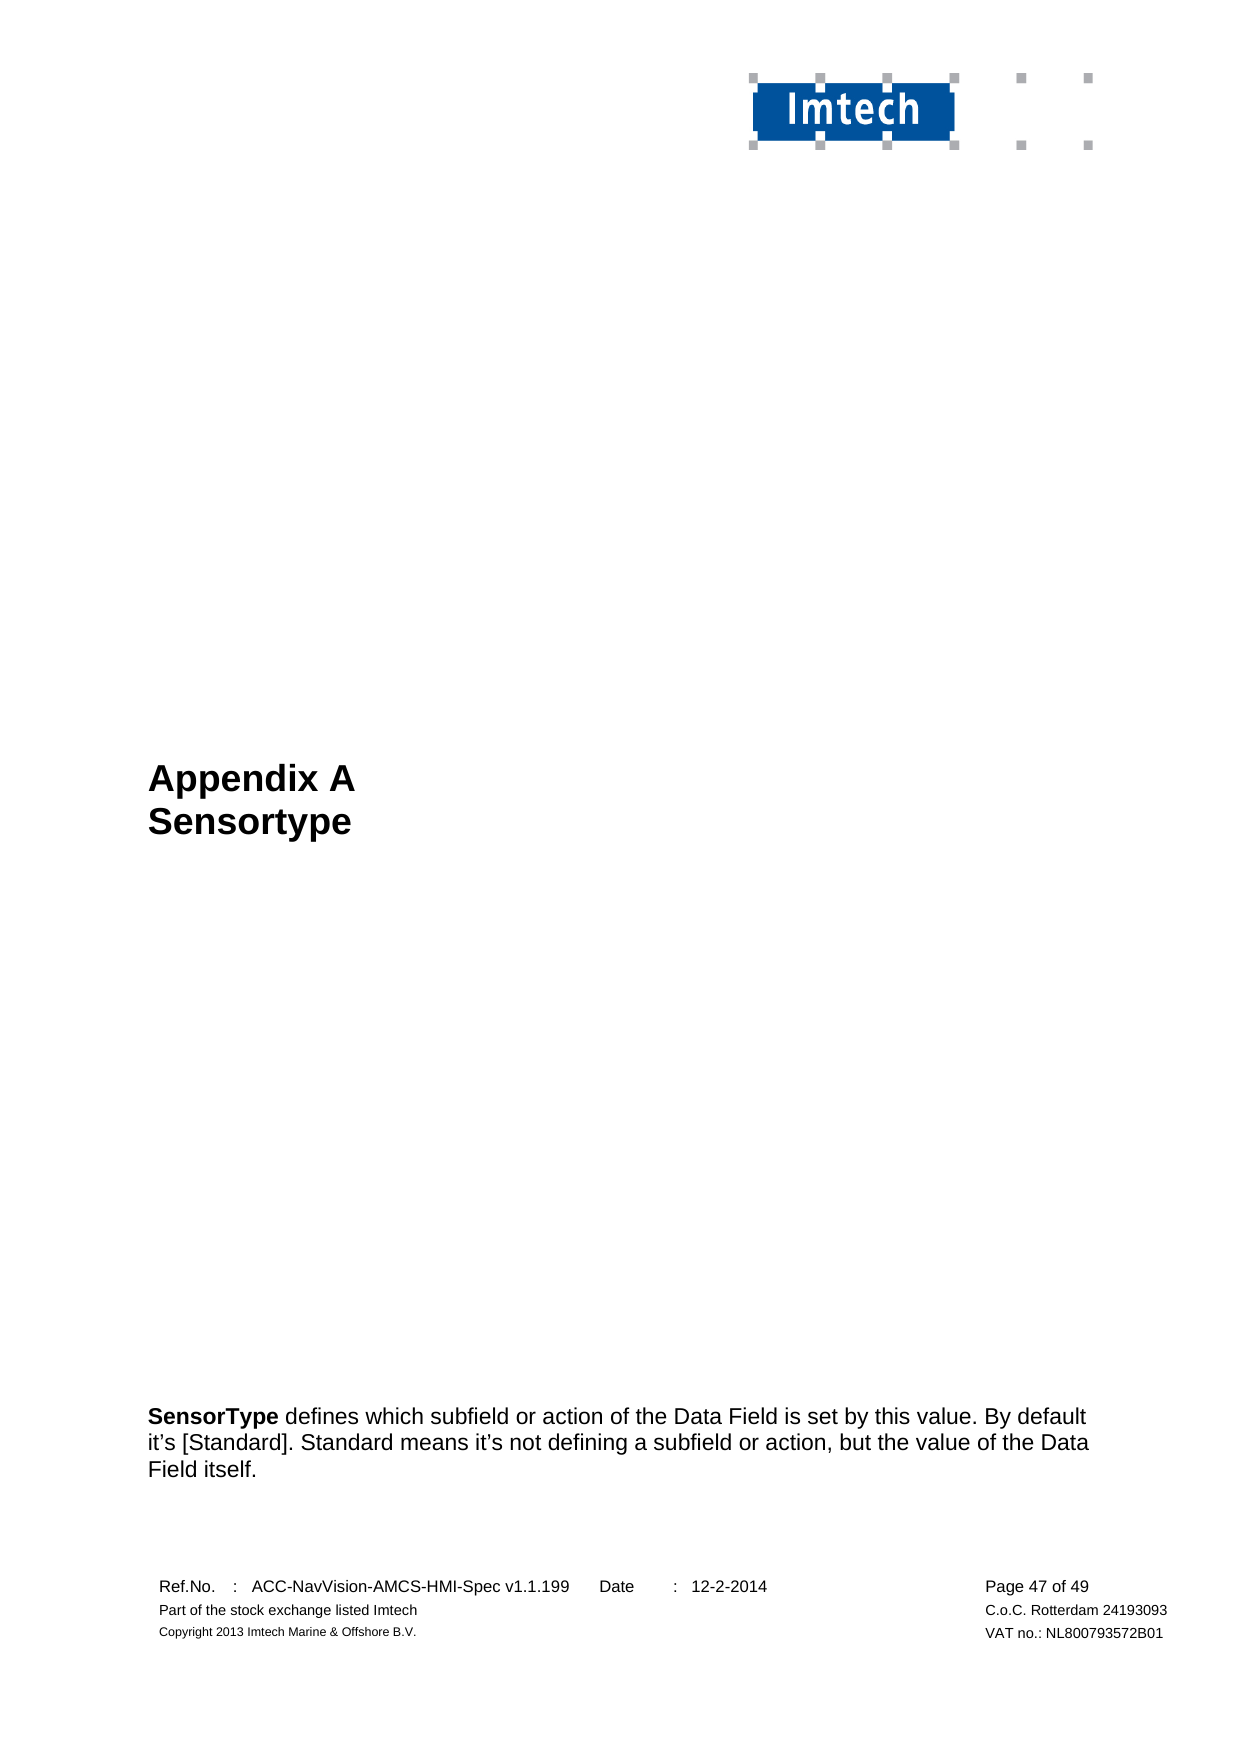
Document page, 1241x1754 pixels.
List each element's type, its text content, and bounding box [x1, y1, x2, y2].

text Appendix A [148, 756, 1093, 799]
picture [748, 73, 1093, 150]
text SensorType defines which subfield or action of the Data Field is set by this value. By default it’s [Standard]. Standard means it’s not defining a subfield or action, but the value of the Data Field itself. [148, 1403, 1093, 1482]
text Sensortype [148, 799, 1093, 842]
